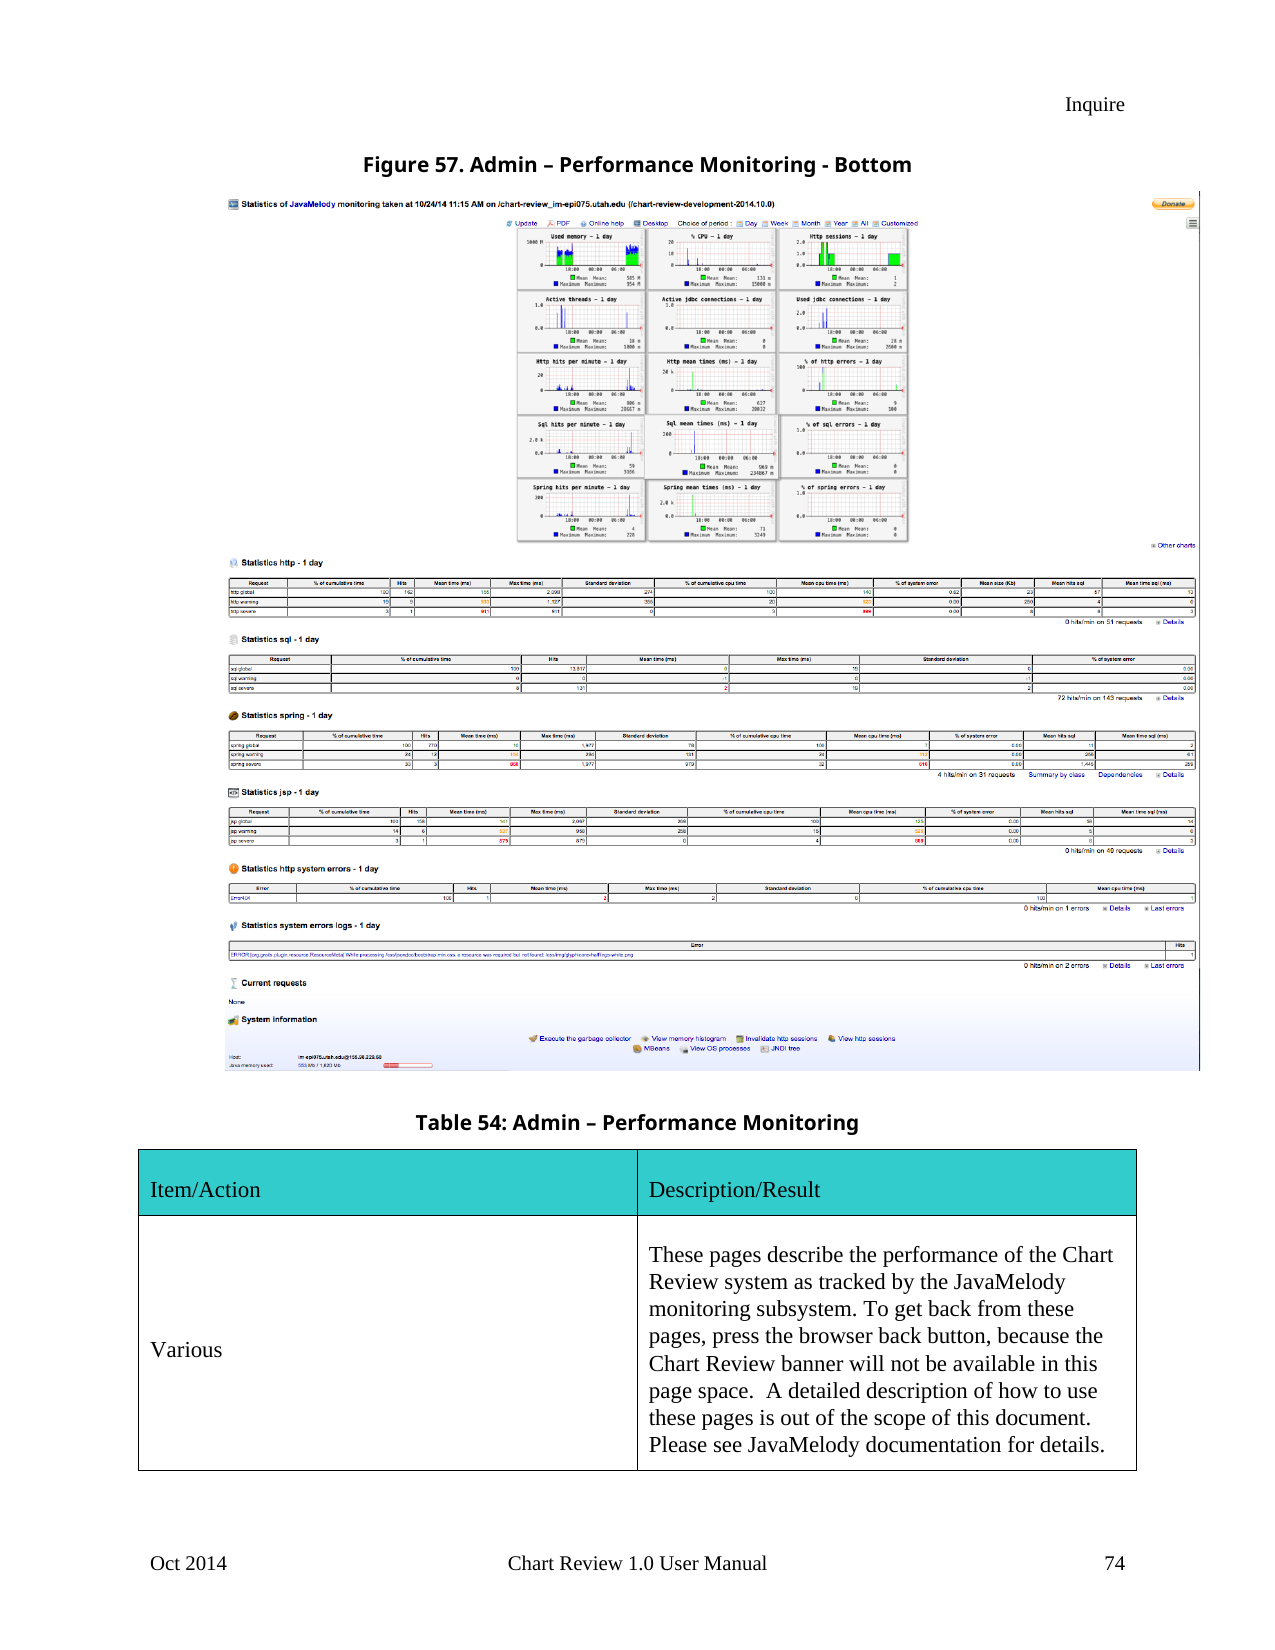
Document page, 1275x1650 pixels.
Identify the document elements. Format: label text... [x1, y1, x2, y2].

picture [225, 191, 1200, 1071]
table_header Description/Result [638, 1150, 1136, 1215]
table_cell Various [139, 1216, 637, 1470]
table_cell These pages describe the performance of the Chart Review system as tracked by the JavaMelody monitoring subsystem. To get back from these pages, press the browser back button, because the Chart Review banner will not be available in this page space. A detailed description of how to use these pages is out of the scope of this document. Please see JavaMelody documentation for details. [638, 1216, 1136, 1470]
table_header Item/Action [139, 1150, 637, 1215]
